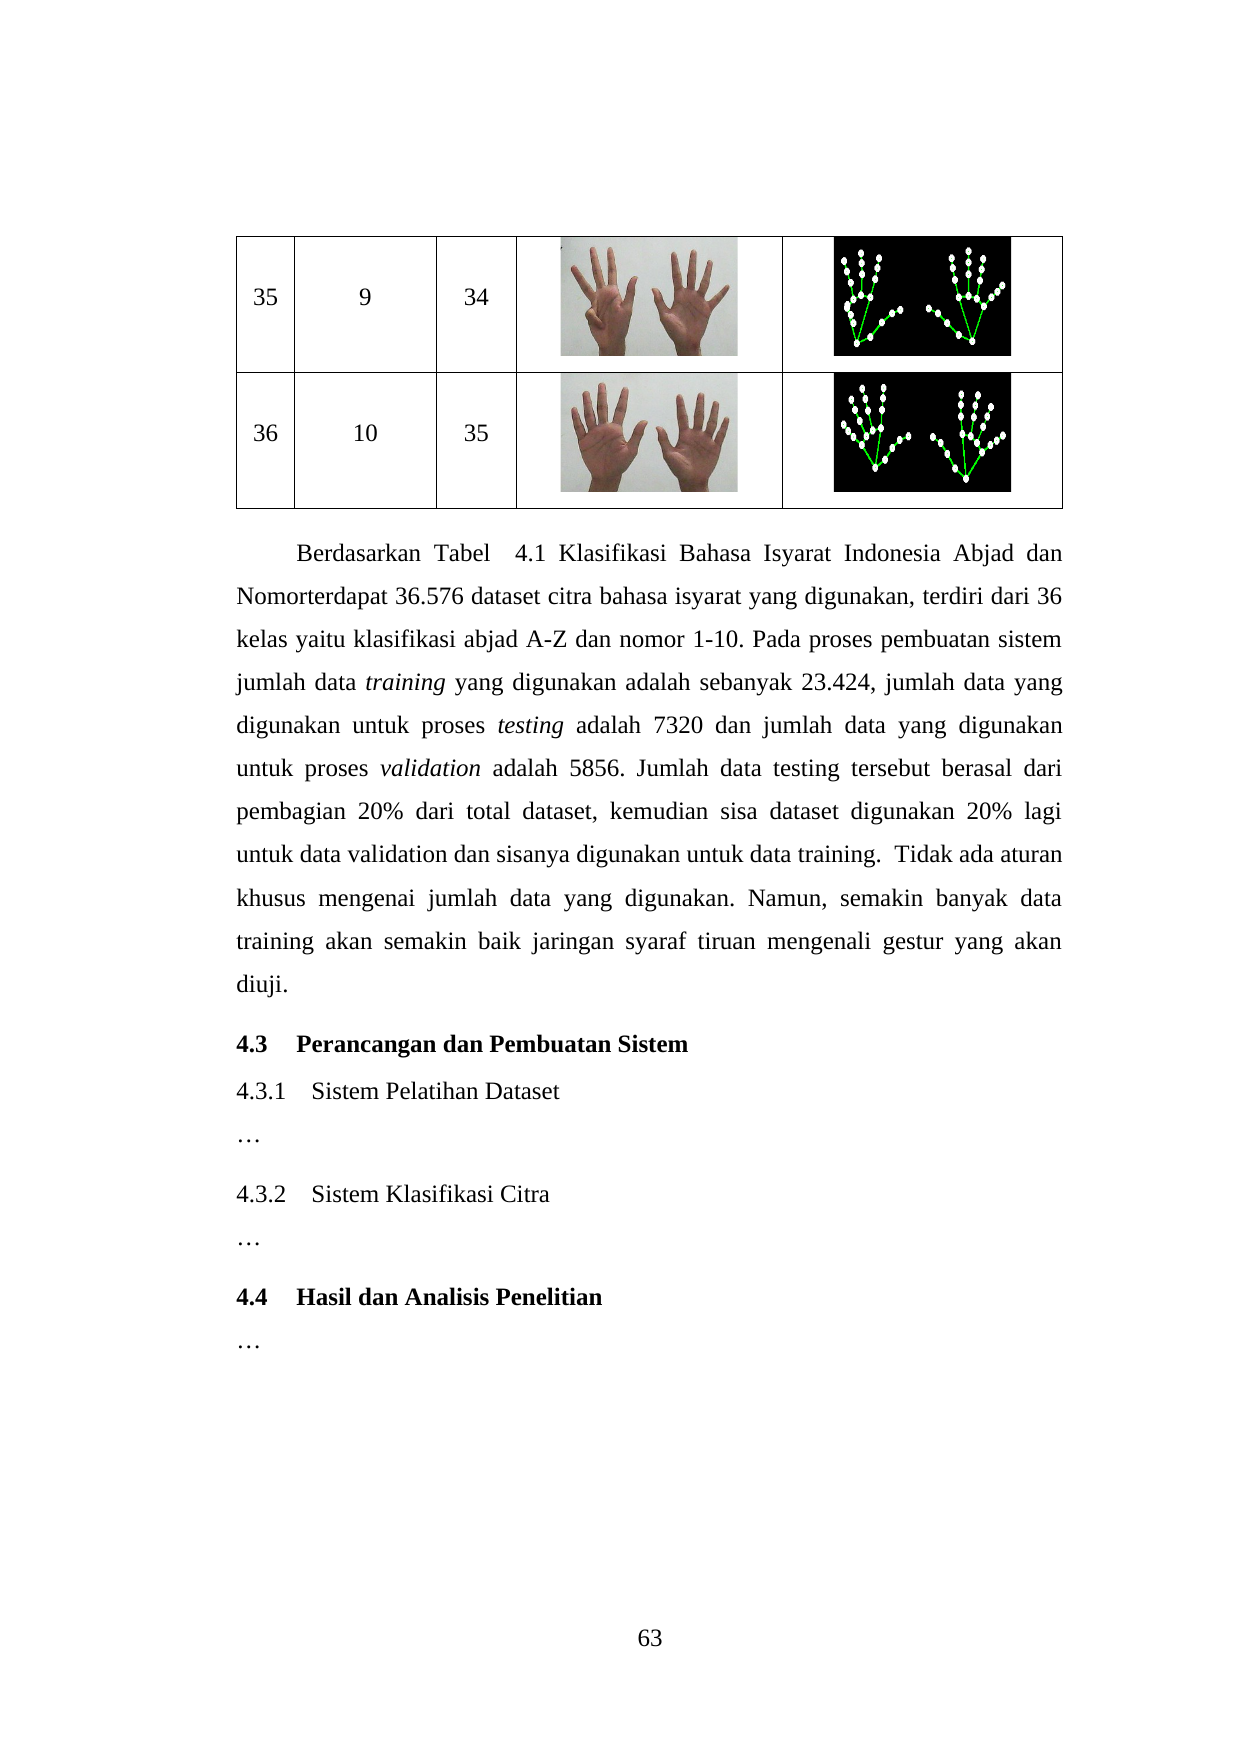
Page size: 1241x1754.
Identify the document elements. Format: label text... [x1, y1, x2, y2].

text … [236, 1119, 1063, 1148]
table_cell 35 [237, 237, 294, 372]
table_cell 10 [295, 373, 436, 508]
picture [560, 237, 738, 356]
table_cell [783, 237, 1062, 372]
text … [236, 1222, 1063, 1251]
picture [833, 237, 1012, 356]
table_cell [517, 373, 782, 508]
subtitle Perancangan dan Pembuatan Sistem [236, 1029, 1063, 1057]
subtitle Sistem Pelatihan Dataset [236, 1076, 1063, 1105]
subtitle Hasil dan Analisis Penelitian [236, 1282, 1063, 1311]
picture [833, 373, 1012, 492]
table_cell 9 [295, 237, 436, 372]
picture [560, 373, 738, 492]
table_cell [783, 373, 1062, 508]
text … [236, 1325, 1063, 1354]
table_cell [517, 237, 782, 372]
table_cell 36 [237, 373, 294, 508]
table_cell 34 [437, 237, 516, 372]
subtitle Sistem Klasifikasi Citra [236, 1179, 1063, 1208]
text Berdasarkan Tabel 4.1 terdapat 36.576 dataset citra bahasa isyarat yang digunakan, terdiri dari 36 kelas yaitu klasifikasi abjad A-Z dan nomor 1-10. Pada proses pembuatan sistem jumlah data training yang digunakan adalah sebanyak 23.424, jumlah data yang digunakan untuk proses testing adalah 7320 dan jumlah data yang digunakan untuk proses validation adalah 5856. Jumlah data testing tersebut berasal dari pembagian 20% dari total dataset, kemudian sisa dataset digunakan 20% lagi untuk data validation dan sisanya digunakan untuk data training. Tidak ada aturan khusus mengenai jumlah data yang digunakan. Namun, semakin banyak data training akan semakin baik jaringan syaraf tiruan mengenali gestur yang akan diuji. [236, 538, 1063, 998]
table_cell 35 [437, 373, 516, 508]
